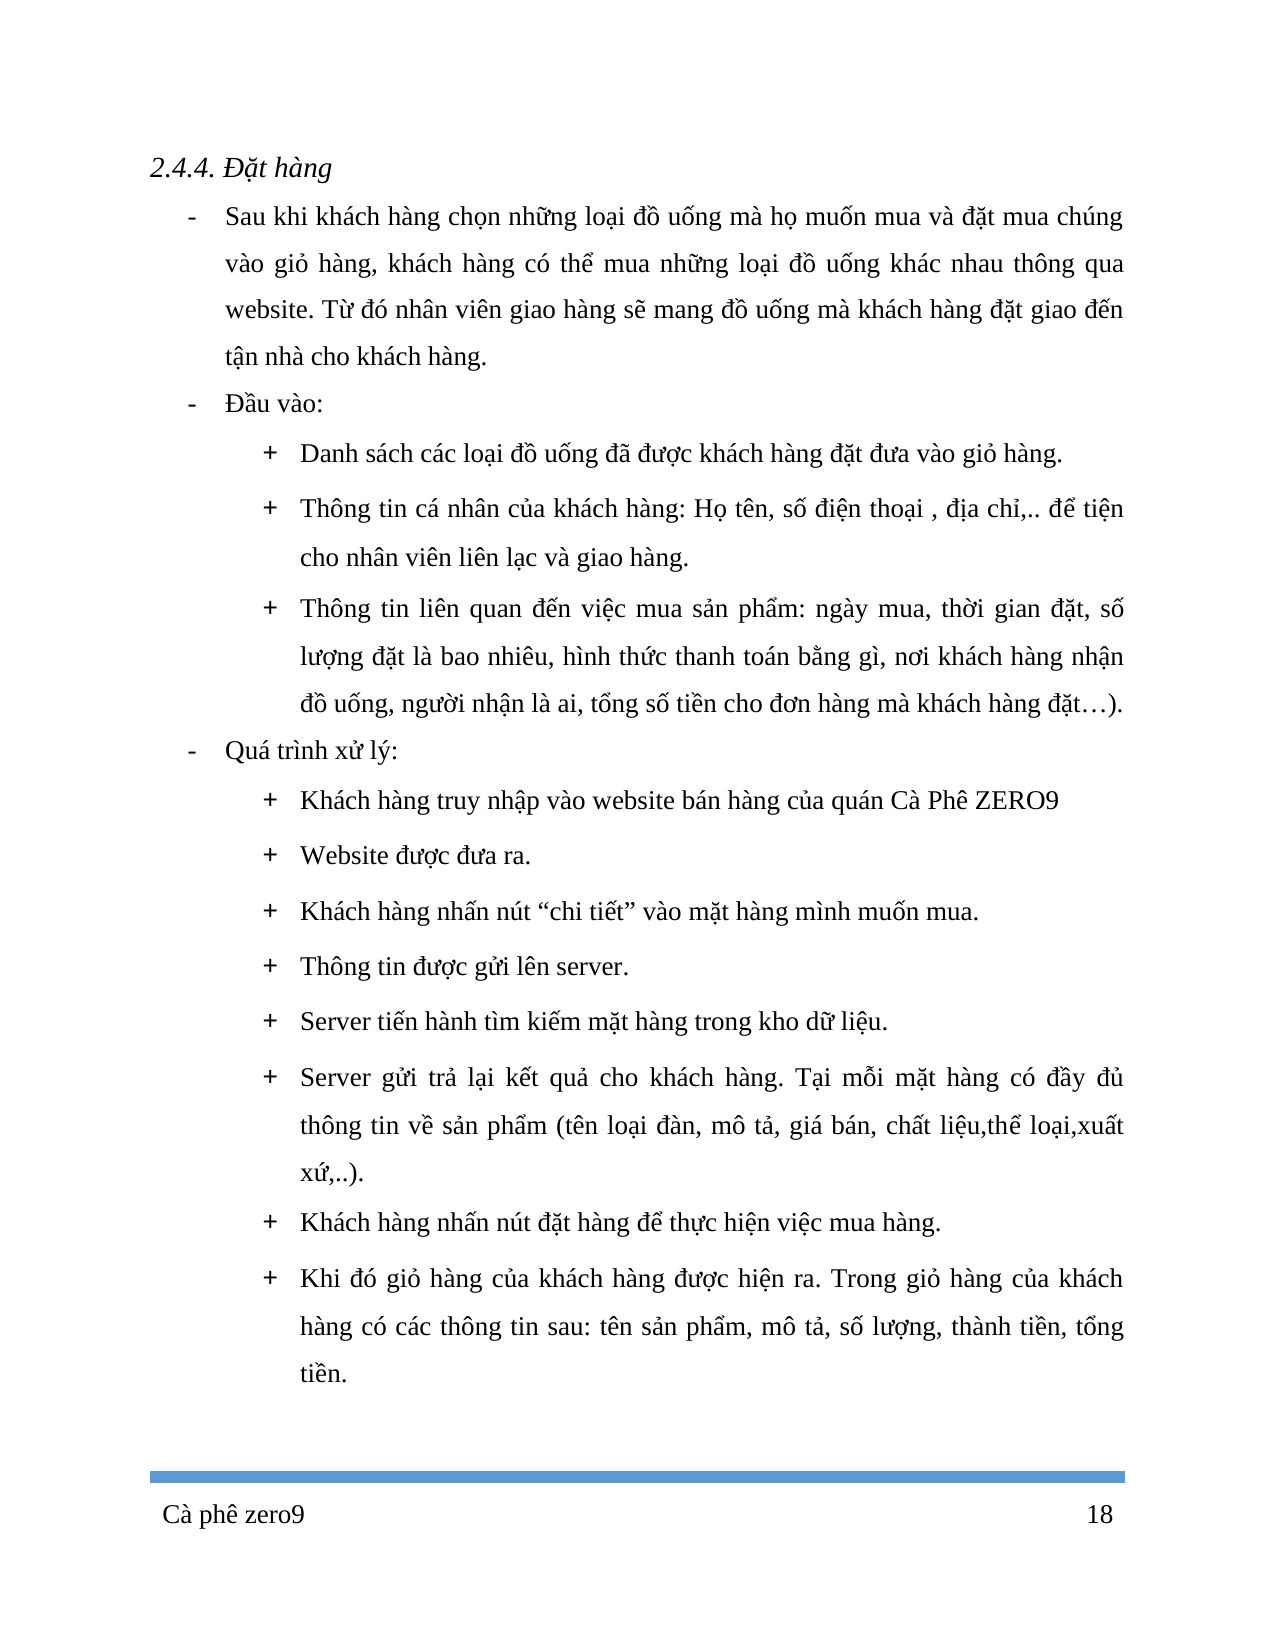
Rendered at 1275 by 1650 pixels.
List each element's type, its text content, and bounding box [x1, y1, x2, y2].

list Thông tin được gửi lên server. [262, 946, 1125, 983]
list Khách hàng nhấn nút đặt hàng để thực hiện việc mua hàng. [262, 1203, 1125, 1239]
list Quá trình xử lý: [187, 734, 1125, 765]
list Khách hàng truy nhập vào website bán hàng của quán Cà Phê ZERO9 [262, 780, 1125, 817]
subtitle Đặt hàng [150, 150, 1125, 183]
list Khách hàng nhấn nút “chi tiết” vào mặt hàng mình muốn mua. [262, 891, 1125, 928]
list Danh sách các loại đồ uống đã được khách hàng đặt đưa vào giỏ hàng. [262, 434, 1125, 471]
list Sau khi khách hàng chọn những loại đồ uống mà họ muốn mua và đặt mua chúng vào giỏ hàng, khách hàng có thể mua những loại đồ uống khác nhau thông qua website. Từ đó nhân viên giao hàng sẽ mang đồ uống mà khách hàng đặt giao đến tận nhà cho khách hàng. [187, 200, 1125, 371]
list Website được đưa ra. [262, 836, 1125, 873]
list Thông tin liên quan đến việc mua sản phẩm: ngày mua, thời gian đặt, số lượng đặt là bao nhiêu, hình thức thanh toán bằng gì, nơi khách hàng nhận đồ uống, người nhận là ai, tổng số tiền cho đơn hàng mà khách hàng đặt…). [262, 588, 1125, 718]
list Server tiến hành tìm kiếm mặt hàng trong kho dữ liệu. [262, 1002, 1125, 1038]
list Khi đó giỏ hàng của khách hàng được hiện ra. Trong giỏ hàng của khách hàng có các thông tin sau: tên sản phẩm, mô tả, số lượng, thành tiền, tổng tiền. [262, 1258, 1125, 1388]
list Đầu vào: [187, 387, 1125, 418]
list Server gửi trả lại kết quả cho khách hàng. Tại mỗi mặt hàng có đầy đủ thông tin về sản phẩm (tên loại đàn, mô tả, giá bán, chất liệu,thể loại,xuất xứ,..). [262, 1057, 1125, 1187]
list Thông tin cá nhân của khách hàng: Họ tên, số điện thoại , địa chỉ,.. để tiện cho nhân viên liên lạc và giao hàng. [262, 489, 1125, 572]
